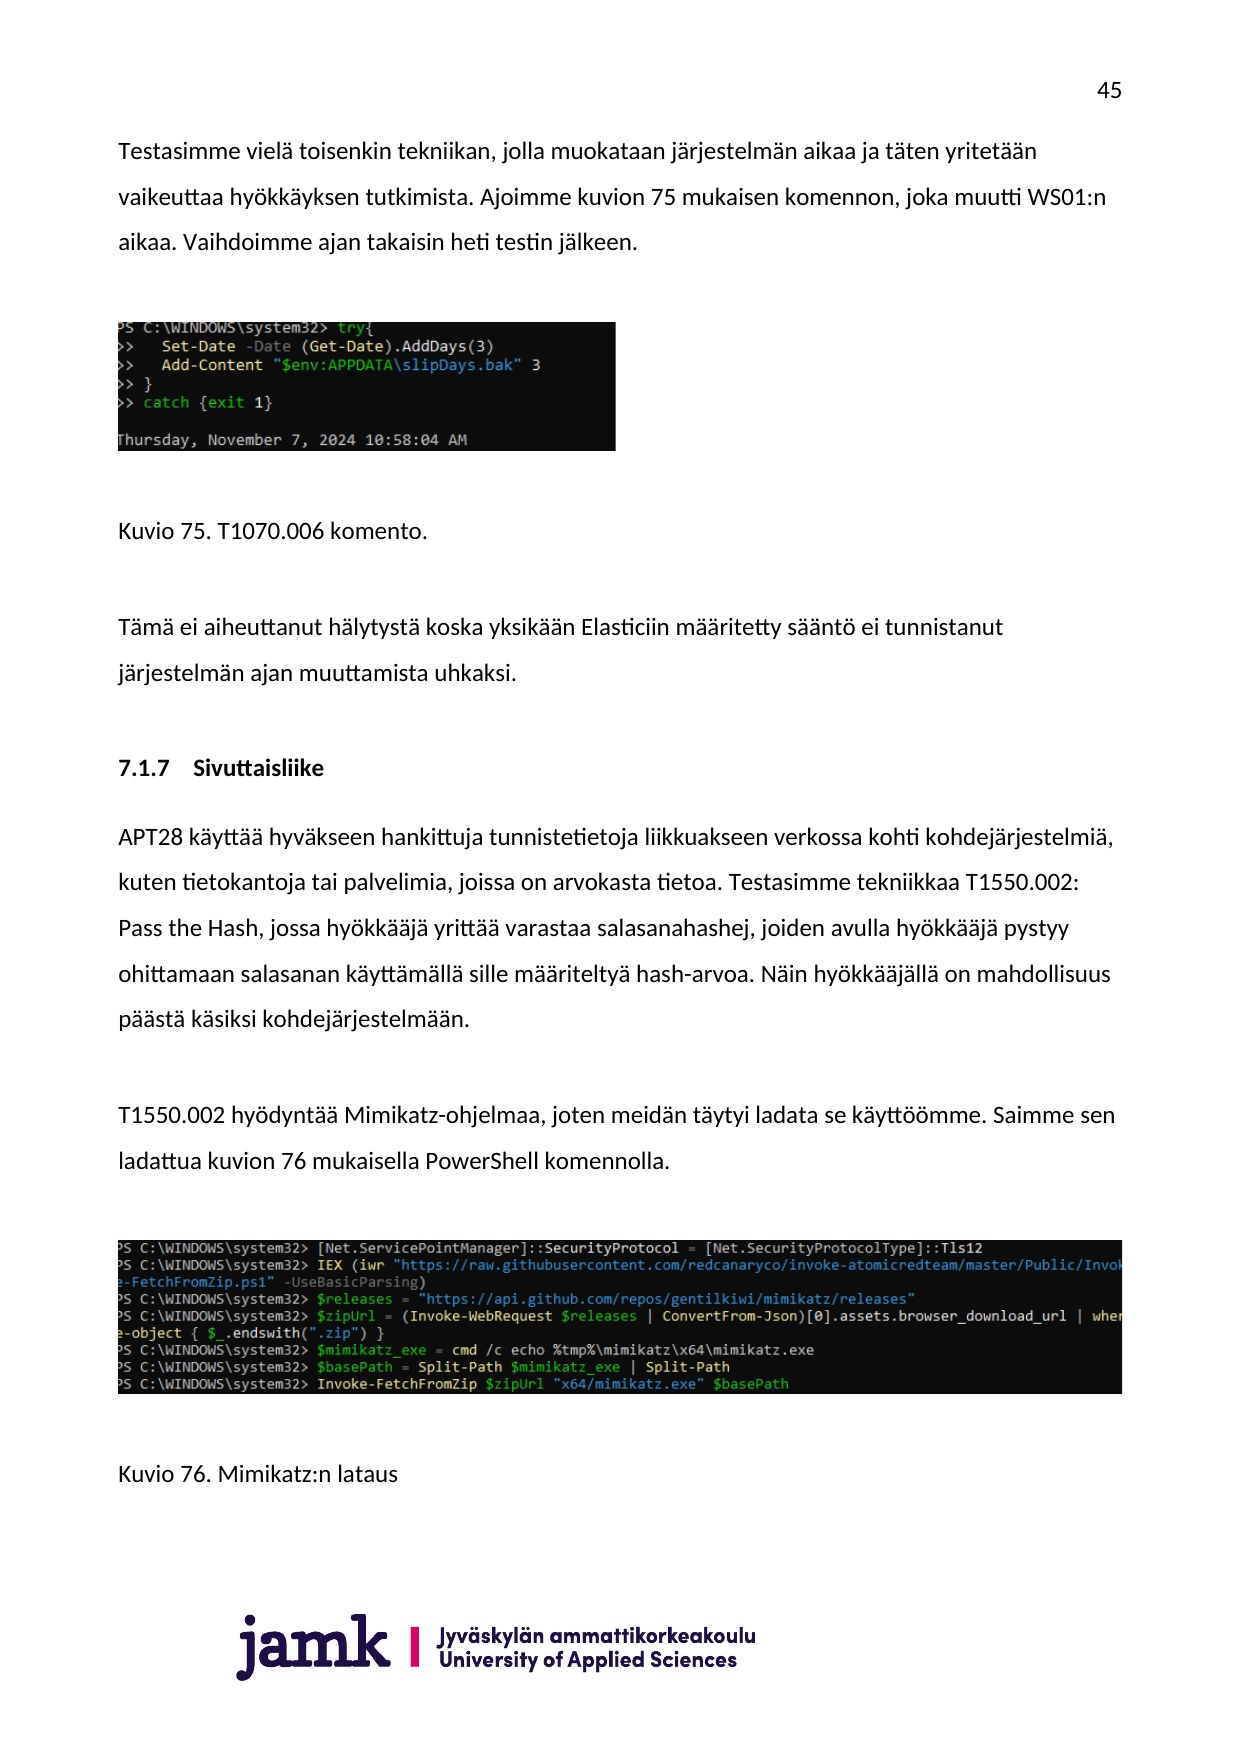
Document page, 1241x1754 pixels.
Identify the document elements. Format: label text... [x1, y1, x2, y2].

text Tämä ei aiheuttanut hälytystä koska yksikään Elasticiin määritetty sääntö ei tunnistanut järjestelmän ajan muuttamista uhkaksi. [118, 611, 1122, 687]
text Kuvio 76. Mimikatz:n lataus [118, 1458, 1122, 1489]
text Testasimme vielä toisenkin tekniikan, jolla muokataan järjestelmän aikaa ja täten yritetään vaikeuttaa hyökkäyksen tutkimista. Ajoimme kuvion 75 mukaisen komennon, joka muutti WS01:n aikaa. Vaihdoimme ajan takaisin heti testin jälkeen. [118, 135, 1122, 257]
picture [118, 1240, 1123, 1394]
picture [118, 322, 616, 451]
text T1550.002 hyödyntää Mimikatz-ohjelmaa, joten meidän täytyi ladata se käyttöömme. Saimme sen ladattua kuvion 76 mukaisella PowerShell komennolla. [118, 1099, 1122, 1176]
text Kuvio 75. T1070.006 komento. [118, 515, 1122, 546]
picture [236, 1614, 755, 1681]
text APT28 käyttää hyväkseen hankittuja tunnistetietoja liikkuakseen verkossa kohti kohdejärjestelmiä, kuten tietokantoja tai palvelimia, joissa on arvokasta tietoa. Testasimme tekniikkaa T1550.002: Pass the Hash, jossa hyökkääjä yrittää varastaa salasanahashej, joiden avulla hyökkääjä pystyy ohittamaan salasanan käyttämällä sille määriteltyä hash-arvoa. Näin hyökkääjällä on mahdollisuus päästä käsiksi kohdejärjestelmään. [118, 821, 1122, 1034]
subtitle Sivuttaisliike [118, 753, 1122, 783]
